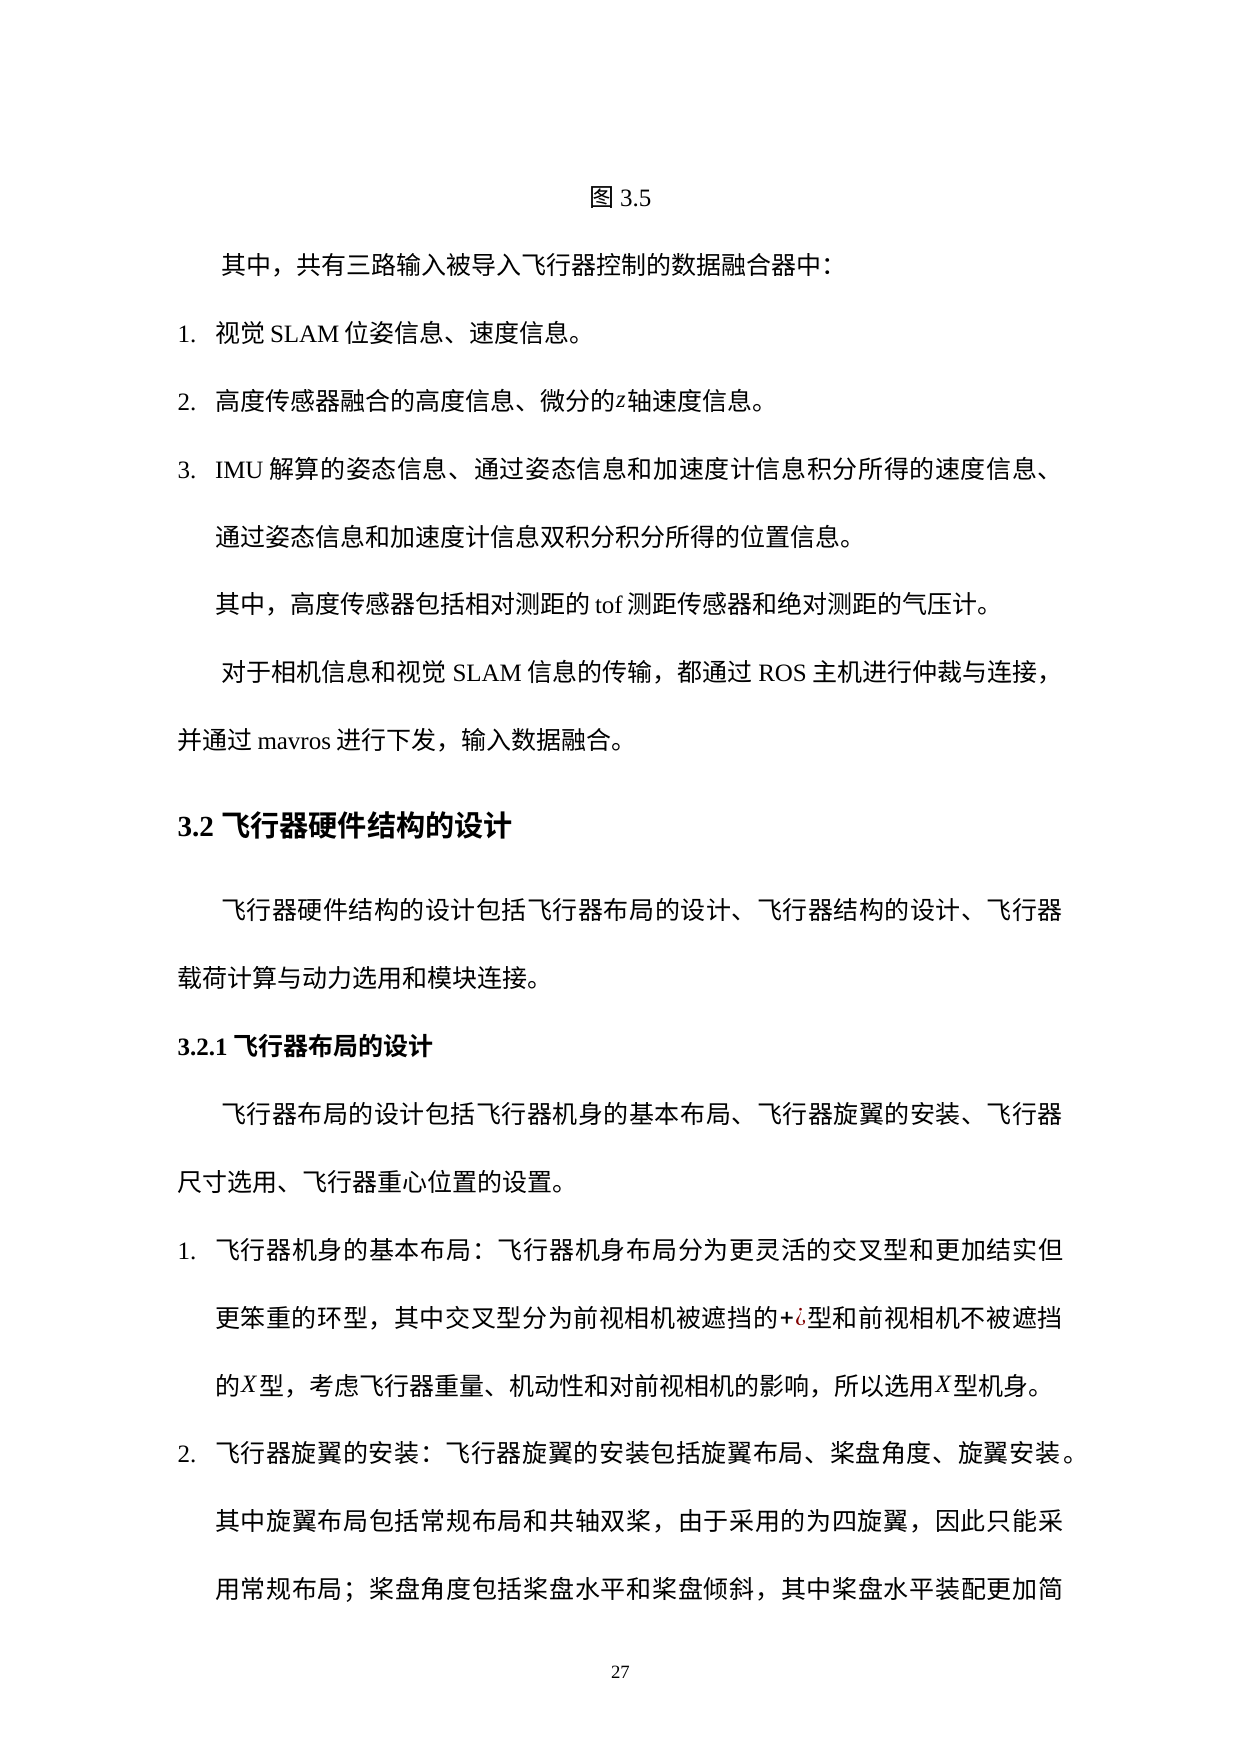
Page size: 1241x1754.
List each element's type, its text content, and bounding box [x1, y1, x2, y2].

list 飞行器机身的基本布局：飞行器机身布局分为更灵活的交叉型和更加结实但更笨重的环型，其中交叉型分为前视相机被遮挡的型和前视相机不被遮挡的型，考虑飞行器重量、机动性和对前视相机的影响，所以选用型机身。 [177, 1214, 1063, 1418]
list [177, 1418, 1063, 1622]
text 3.2.1 飞行器布局的设计 [177, 1011, 1063, 1078]
text 其中，高度传感器包括相对测距的tof测距传感器和绝对测距的气压计。 [177, 569, 1063, 637]
text 飞行器布局的设计包括飞行器机身的基本布局、飞行器旋翼的安装、飞行器尺寸选用、飞行器重心位置的设置。 [177, 1078, 1063, 1214]
text 对于相机信息和视觉SLAM信息的传输，都通过ROS主机进行仲裁与连接，并通过mavros进行下发，输入数据融合。 [177, 637, 1063, 773]
list 视觉SLAM位姿信息、速度信息。 [177, 297, 1063, 365]
text 图 3.5 [177, 162, 1063, 229]
list 高度传感器融合的高度信息、微分的轴速度信息。 [177, 365, 1063, 433]
text 3.2 飞行器硬件结构的设计 [177, 790, 1063, 858]
text 飞行器硬件结构的设计包括飞行器布局的设计、飞行器结构的设计、飞行器载荷计算与动力选用和模块连接。 [177, 875, 1063, 1011]
text 其中，共有三路输入被导入飞行器控制的数据融合器中： [177, 229, 1063, 297]
list IMU解算的姿态信息、通过姿态信息和加速度计信息积分所得的速度信息、通过姿态信息和加速度计信息双积分积分所得的位置信息。 [177, 433, 1063, 569]
